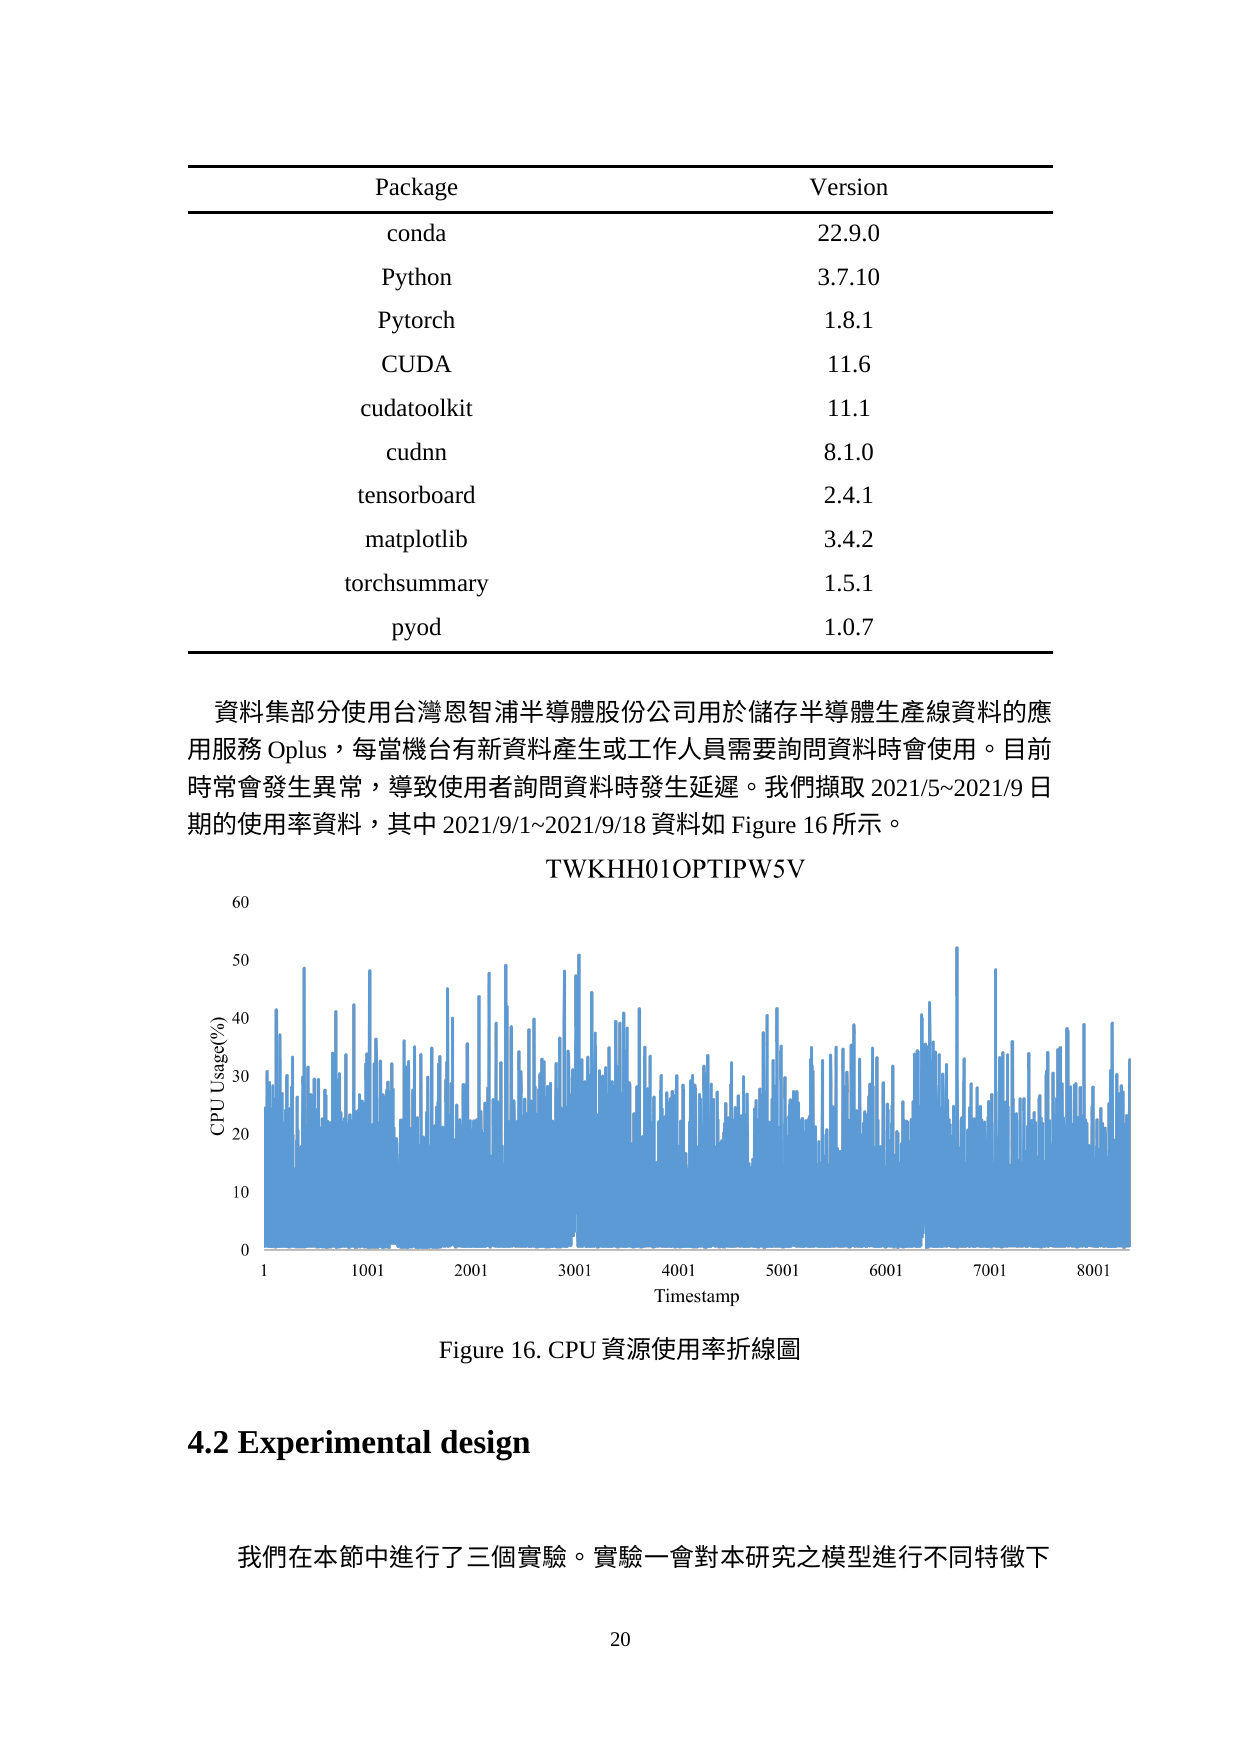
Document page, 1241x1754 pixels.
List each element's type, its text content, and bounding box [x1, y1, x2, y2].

table_cell cudatoolkit [188, 389, 645, 432]
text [187, 1537, 1053, 1574]
table_header Version [645, 168, 1052, 211]
table_cell 11.1 [645, 389, 1052, 432]
table_cell 2.4.1 [645, 476, 1052, 520]
table_cell tensorboard [188, 476, 645, 520]
table_cell cudnn [188, 432, 645, 476]
table_cell CUDA [188, 345, 645, 388]
table_cell 8.1.0 [645, 432, 1052, 476]
text Figure 16. CPU資源使用率折線圖 [187, 1329, 1053, 1367]
table_cell Python [188, 257, 645, 301]
table_cell Pytorch [188, 301, 645, 345]
subtitle 4.2 Experimental design [187, 1404, 1053, 1479]
table_cell 3.7.10 [645, 257, 1052, 301]
text 資料集部分使用台灣恩智浦半導體股份公司用於儲存半導體生產線資料的應用服務Oplus，每當機台有新資料產生或工作人員需要詢問資料時會使用。目前時常會發生異常，導致使用者詢問資料時發生延遲。我們擷取2021/5~2021/9日期的使用率資料，其中2021/9/1~2021/9/18資料如Figure 16所示。 [187, 692, 1053, 841]
table_cell matplotlib [188, 520, 645, 563]
table_cell pyod [188, 607, 645, 651]
table_cell 1.8.1 [645, 301, 1052, 345]
table_cell torchsummary [188, 564, 645, 607]
table_cell 22.9.0 [645, 214, 1052, 257]
table_cell 1.0.7 [645, 607, 1052, 651]
table_header Package [188, 168, 645, 211]
table_cell 1.5.1 [645, 564, 1052, 607]
picture [187, 841, 1163, 1324]
table_cell 3.4.2 [645, 520, 1052, 563]
table_cell conda [188, 214, 645, 257]
table_cell 11.6 [645, 345, 1052, 388]
